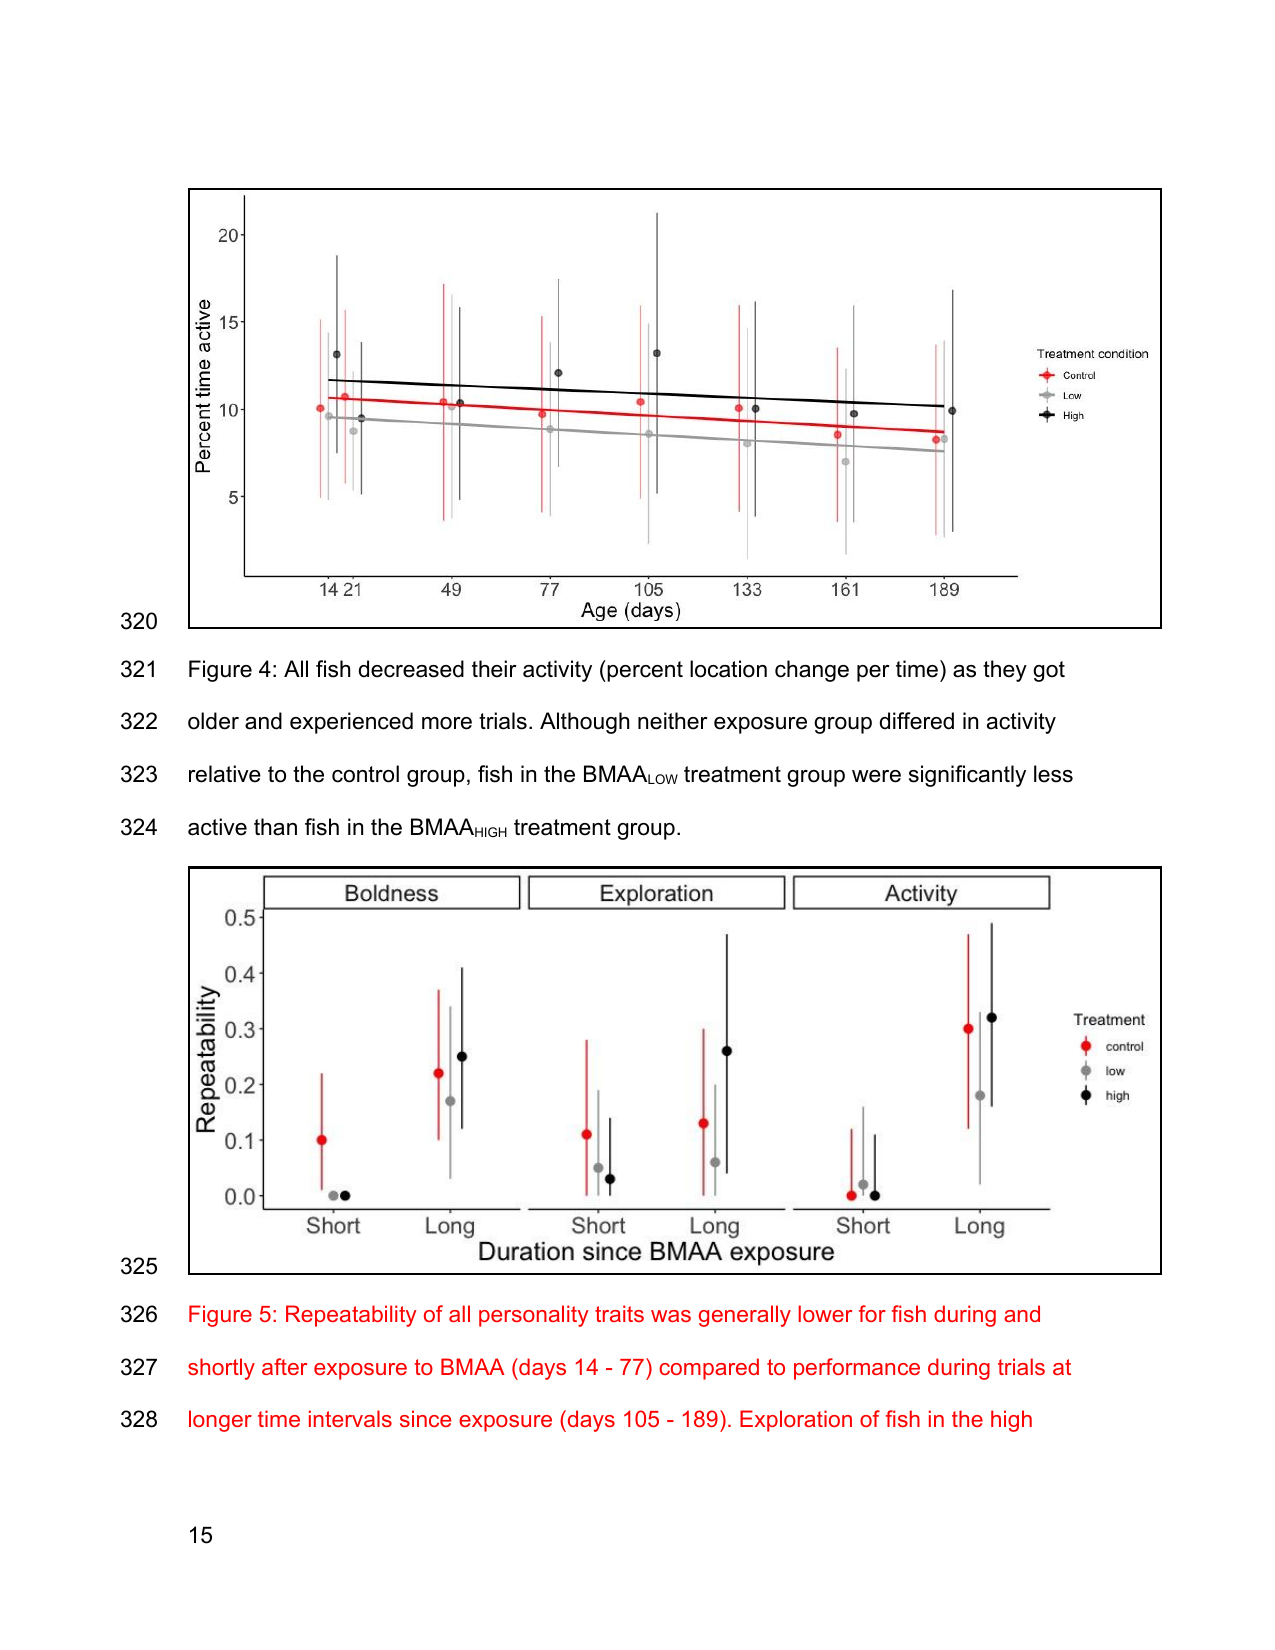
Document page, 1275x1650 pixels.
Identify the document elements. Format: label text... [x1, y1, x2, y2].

picture [190, 869, 1160, 1273]
picture [190, 190, 1160, 627]
text Figure 4: All fish decreased their activity (percent location change per time) as they got older and experienced more trials. Although neither exposure group differed in activity relative to the control group, fish in the BMAALOW treatment group were significantly less active than fish in the BMAAHIGH treatment group. [187, 656, 1087, 840]
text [187, 1301, 1087, 1433]
